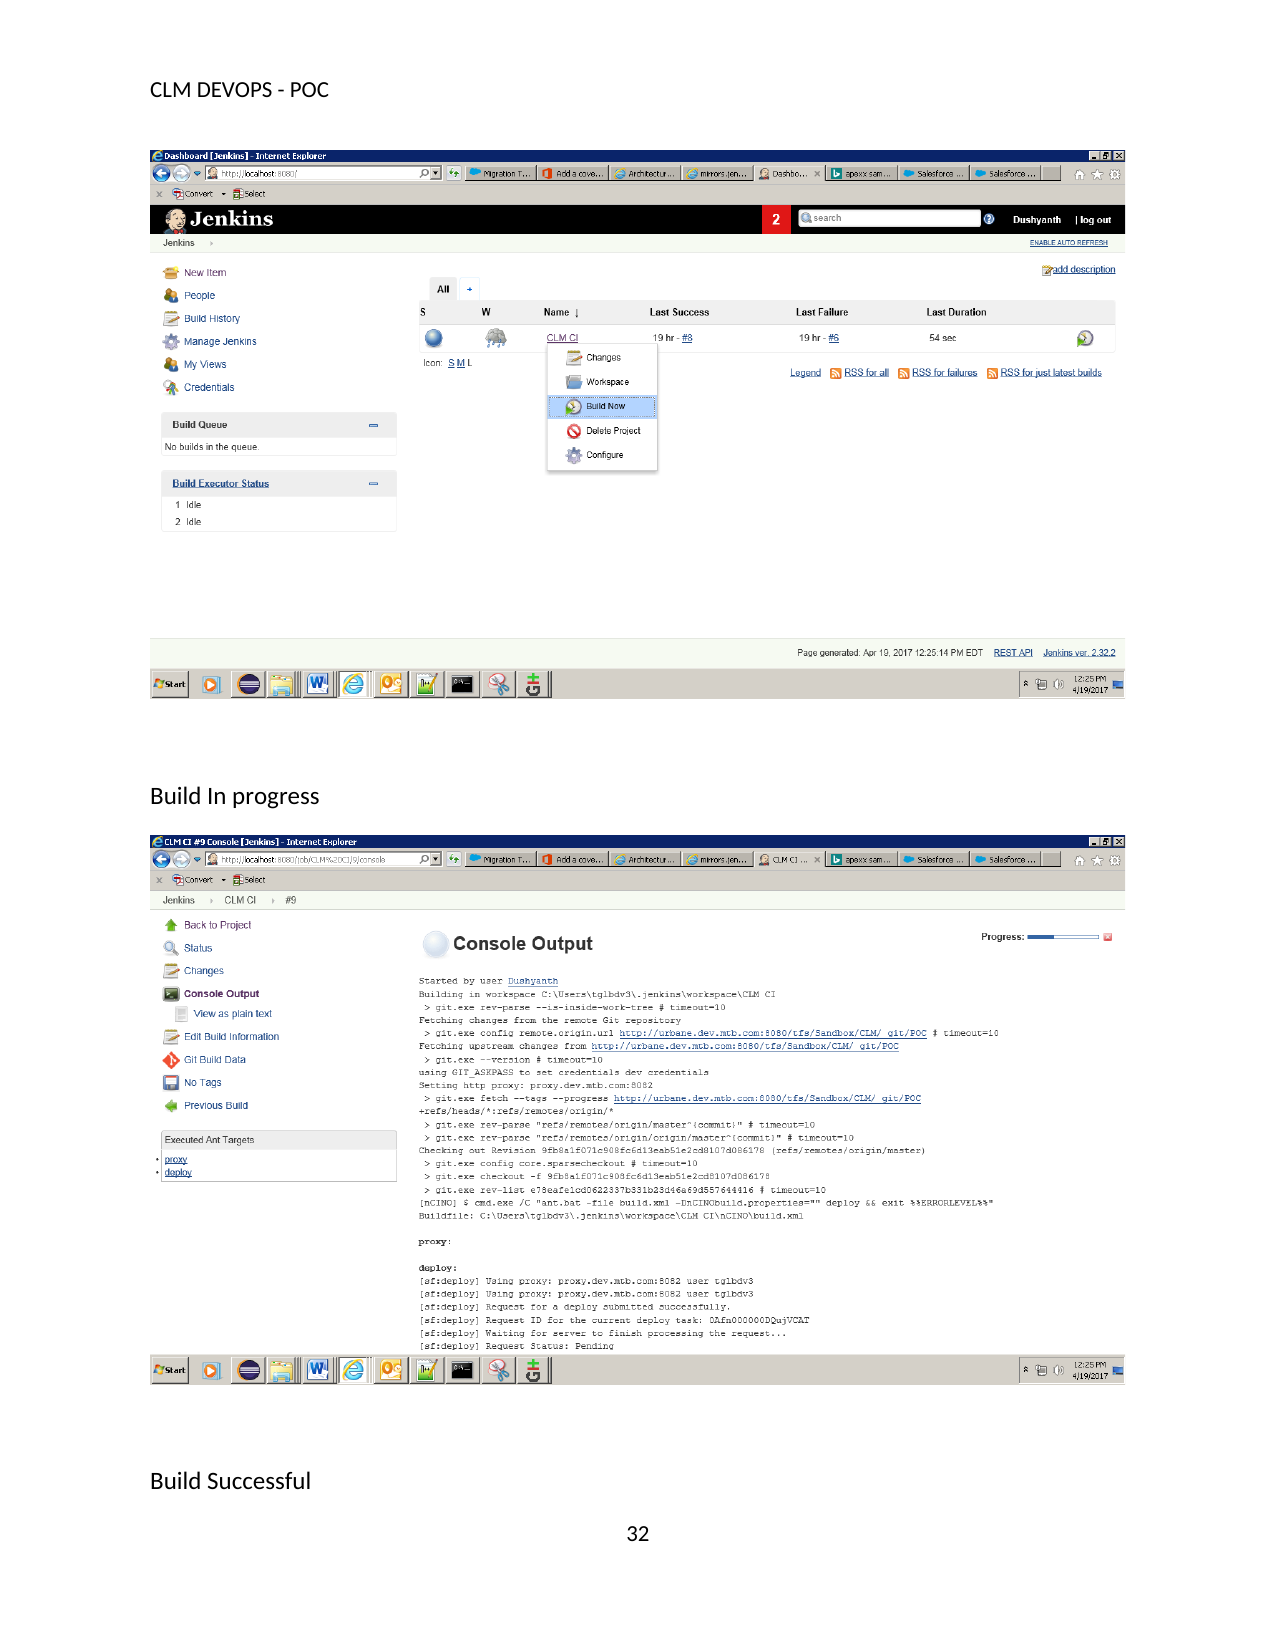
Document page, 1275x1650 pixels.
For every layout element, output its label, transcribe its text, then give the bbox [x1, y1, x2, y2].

text Build In progress [150, 780, 1125, 810]
text Build Successful [150, 1465, 1125, 1496]
picture [150, 150, 1125, 699]
picture [150, 835, 1125, 1385]
